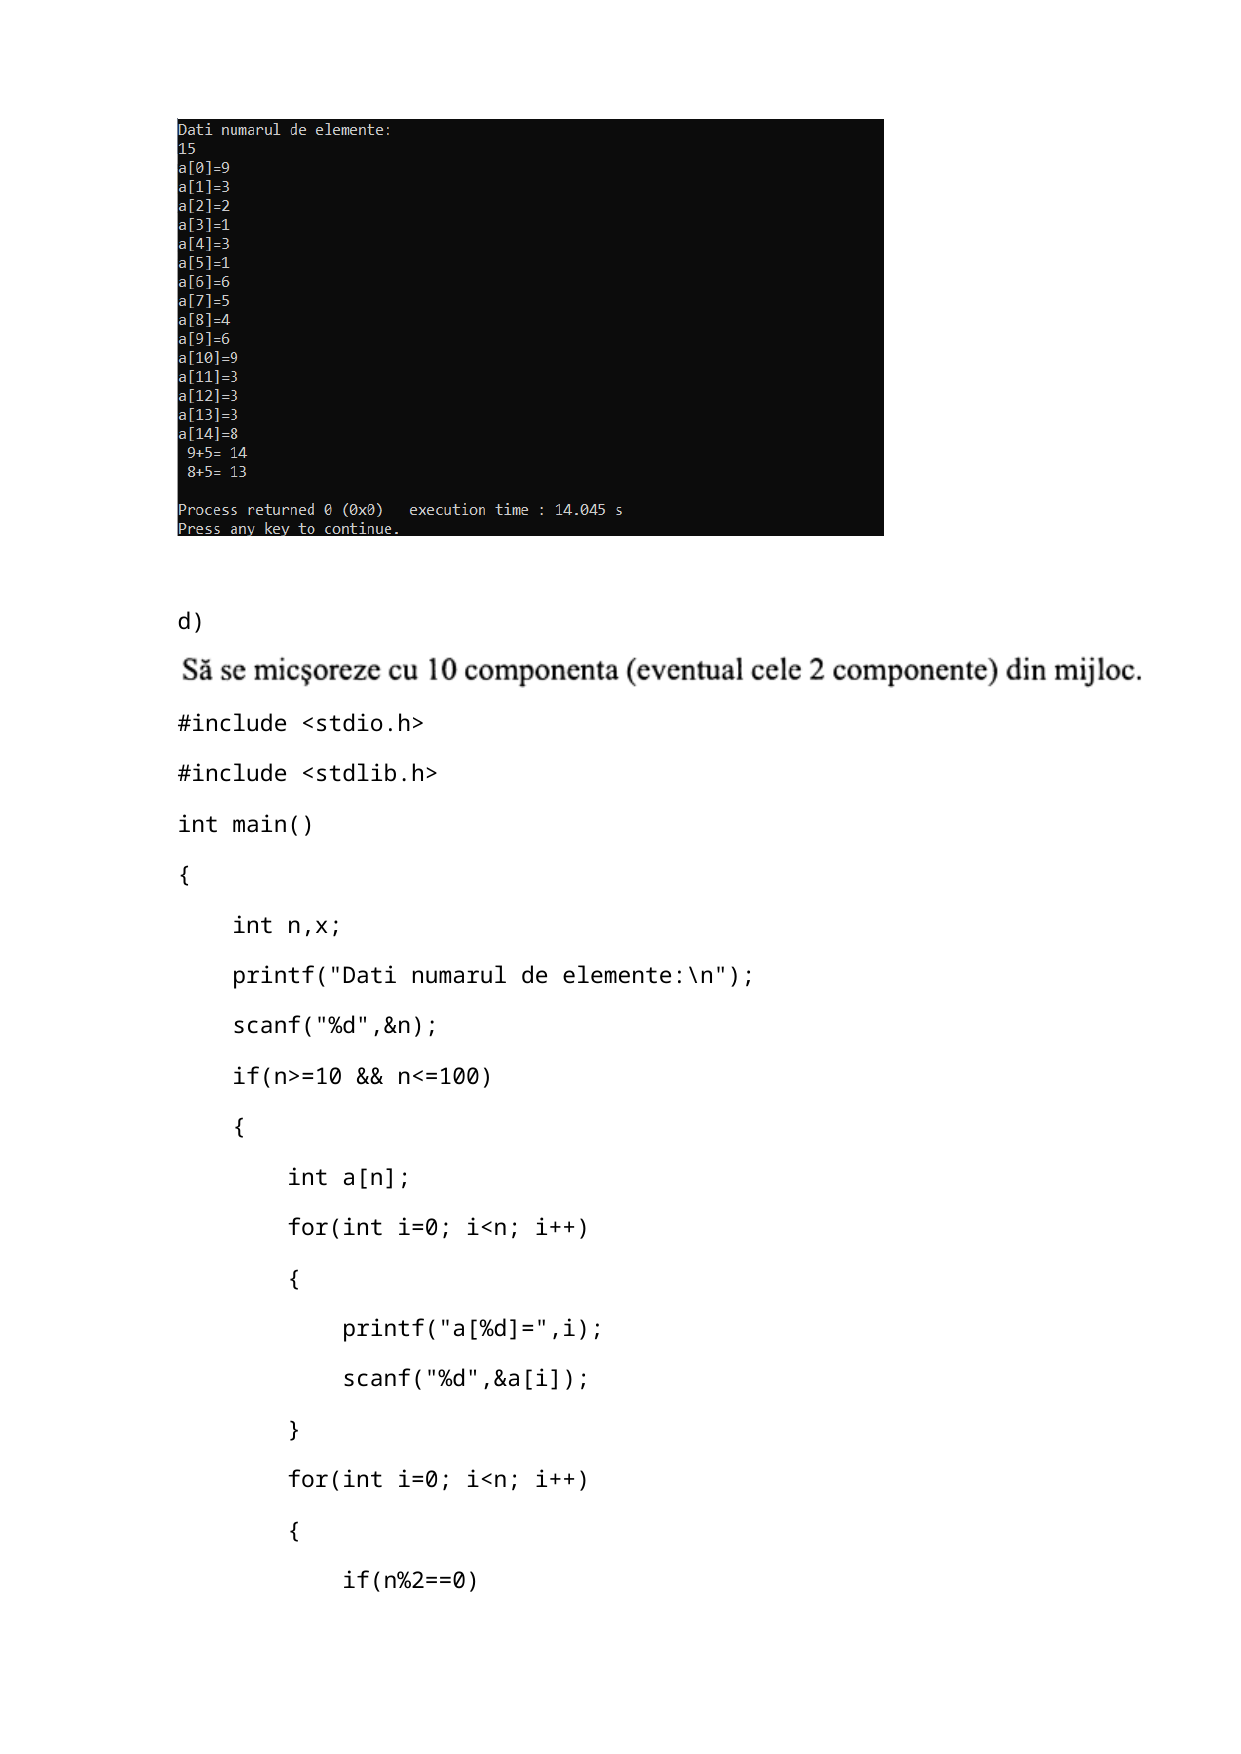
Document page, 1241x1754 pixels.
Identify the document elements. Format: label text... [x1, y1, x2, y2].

text { [177, 1110, 1152, 1141]
text for(int i=0; i<n; i++) [177, 1211, 1152, 1242]
text { [177, 1261, 1152, 1293]
text { [177, 858, 1152, 889]
text d) [177, 605, 1152, 636]
text printf("a[%d]=",i); [177, 1312, 1152, 1343]
text } [177, 1413, 1152, 1444]
picture [177, 118, 884, 536]
text if(n>=10 && n<=100) [177, 1060, 1152, 1091]
text scanf("%d",&n); [177, 1009, 1152, 1041]
text { [177, 1513, 1152, 1545]
text scanf("%d",&a[i]); [177, 1362, 1152, 1393]
text #include <stdio.h> [177, 707, 1152, 738]
text int a[n]; [177, 1161, 1152, 1192]
text if(n%2==0) [177, 1564, 1152, 1595]
picture [177, 655, 1152, 688]
text printf("Dati numarul de elemente:\n"); [177, 959, 1152, 990]
text int main() [177, 808, 1152, 839]
text int n,x; [177, 908, 1152, 940]
text for(int i=0; i<n; i++) [177, 1463, 1152, 1494]
text #include <stdlib.h> [177, 757, 1152, 788]
